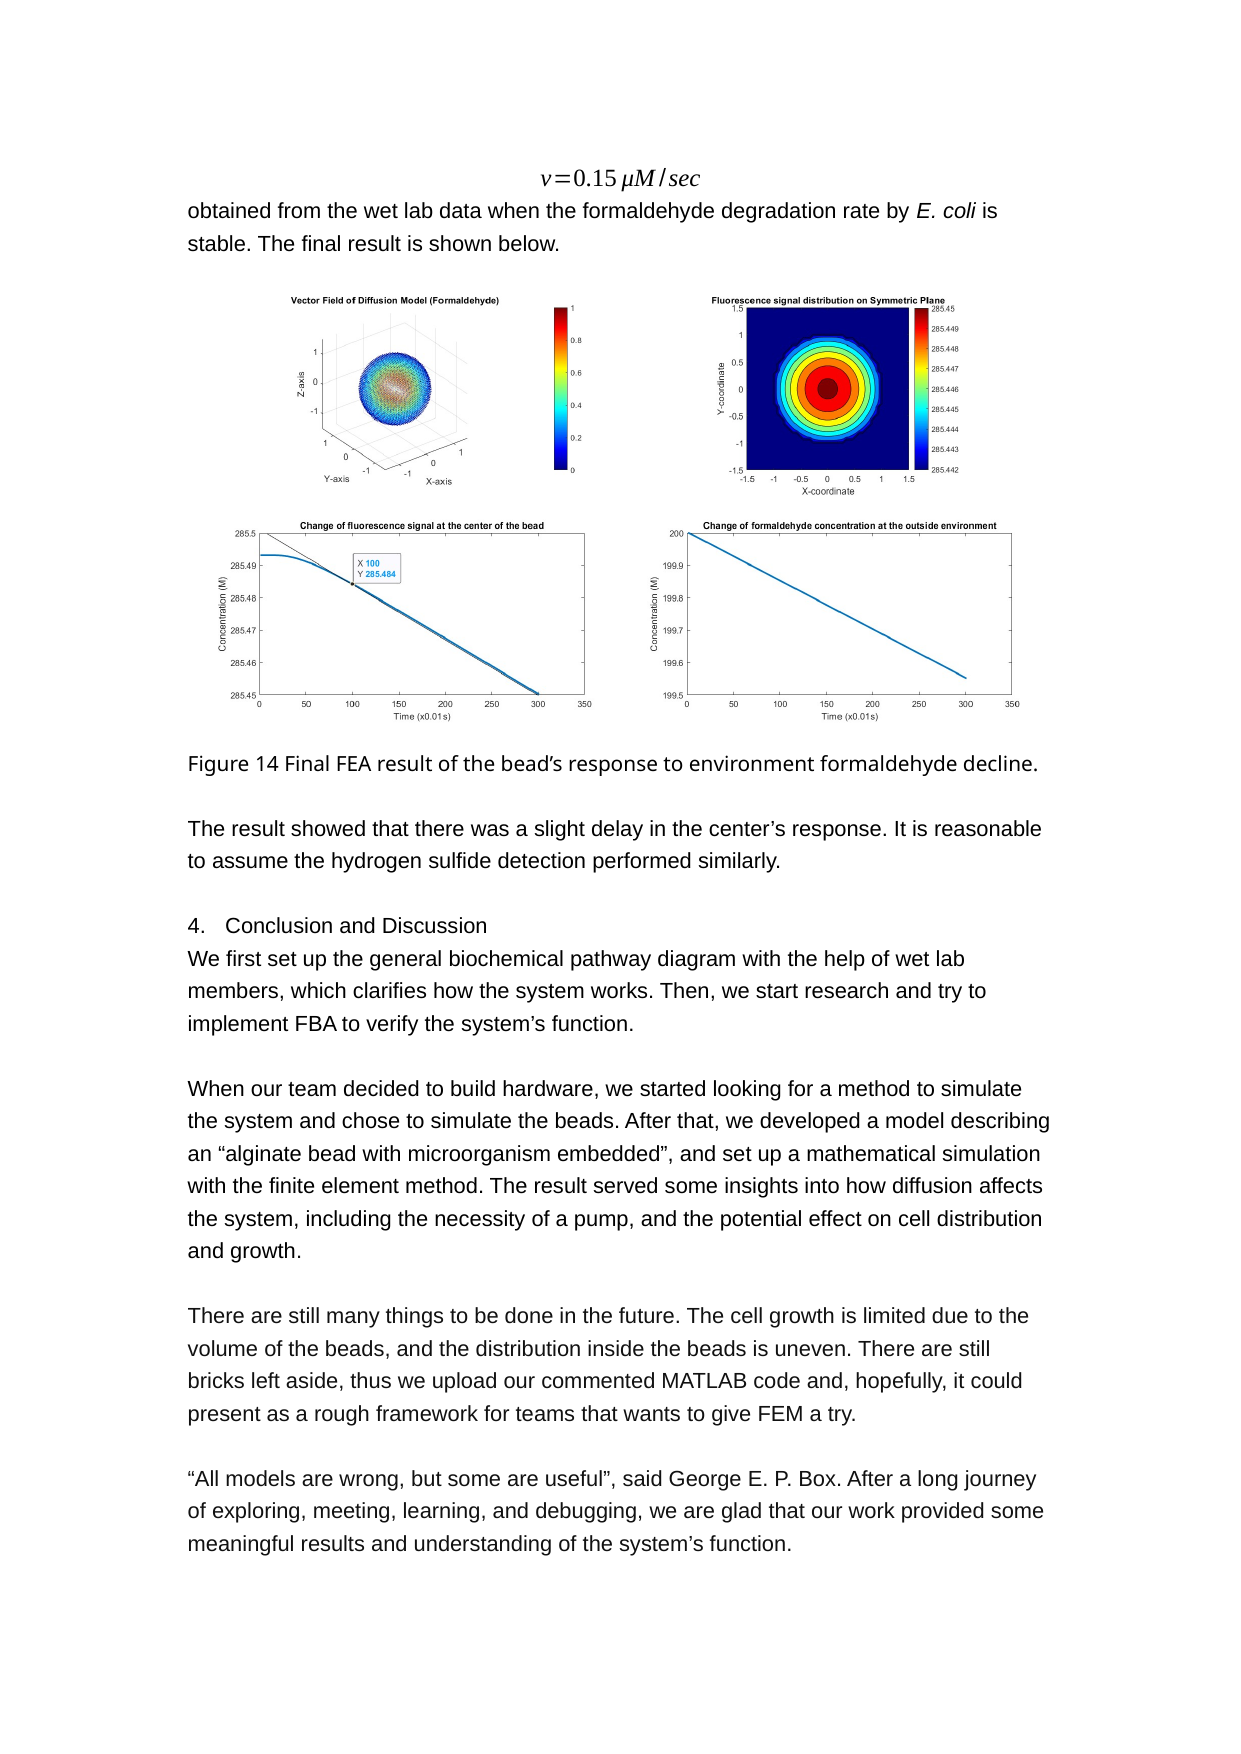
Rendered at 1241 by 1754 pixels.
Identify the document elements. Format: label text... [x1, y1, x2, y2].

text “All models are wrong, but some are useful”, said George E. P. Box. After a long journey of exploring, meeting, learning, and debugging, we are glad that our work provided some meaningful results and understanding of the system’s function. [187, 1462, 1053, 1559]
text We first set up the general biochemical pathway diagram with the help of wet lab members, which clarifies how the system works. Then, we start research and try to implement FBA to verify the system’s function. [187, 942, 1053, 1039]
text There are still many things to be done in the future. The cell growth is limited due to the volume of the beads, and the distribution inside the beads is uneven. There are still bricks left aside, thus we upload our commented MATLAB code and, hopefully, it could present as a rough framework for teams that wants to give FEM a try. [187, 1299, 1053, 1429]
text The result showed that there was a slight delay in the center’s response. It is reasonable to assume the hydrogen sulfide detection performed similarly. [187, 812, 1053, 877]
picture [204, 292, 1037, 729]
text obtained from the wet lab data when the formaldehyde degradation rate by E. coli is stable. The final result is shown below. [187, 194, 1053, 259]
text When our team decided to build hardware, we started looking for a method to simulate the system and chose to simulate the beads. After that, we developed a model describing an “alginate bead with microorganism embedded”, and set up a mathematical simulation with the finite element method. The result served some insights into how diffusion affects the system, including the necessity of a pump, and the potential effect on cell distribution and growth. [187, 1072, 1053, 1267]
list Conclusion and Discussion [187, 909, 1053, 942]
